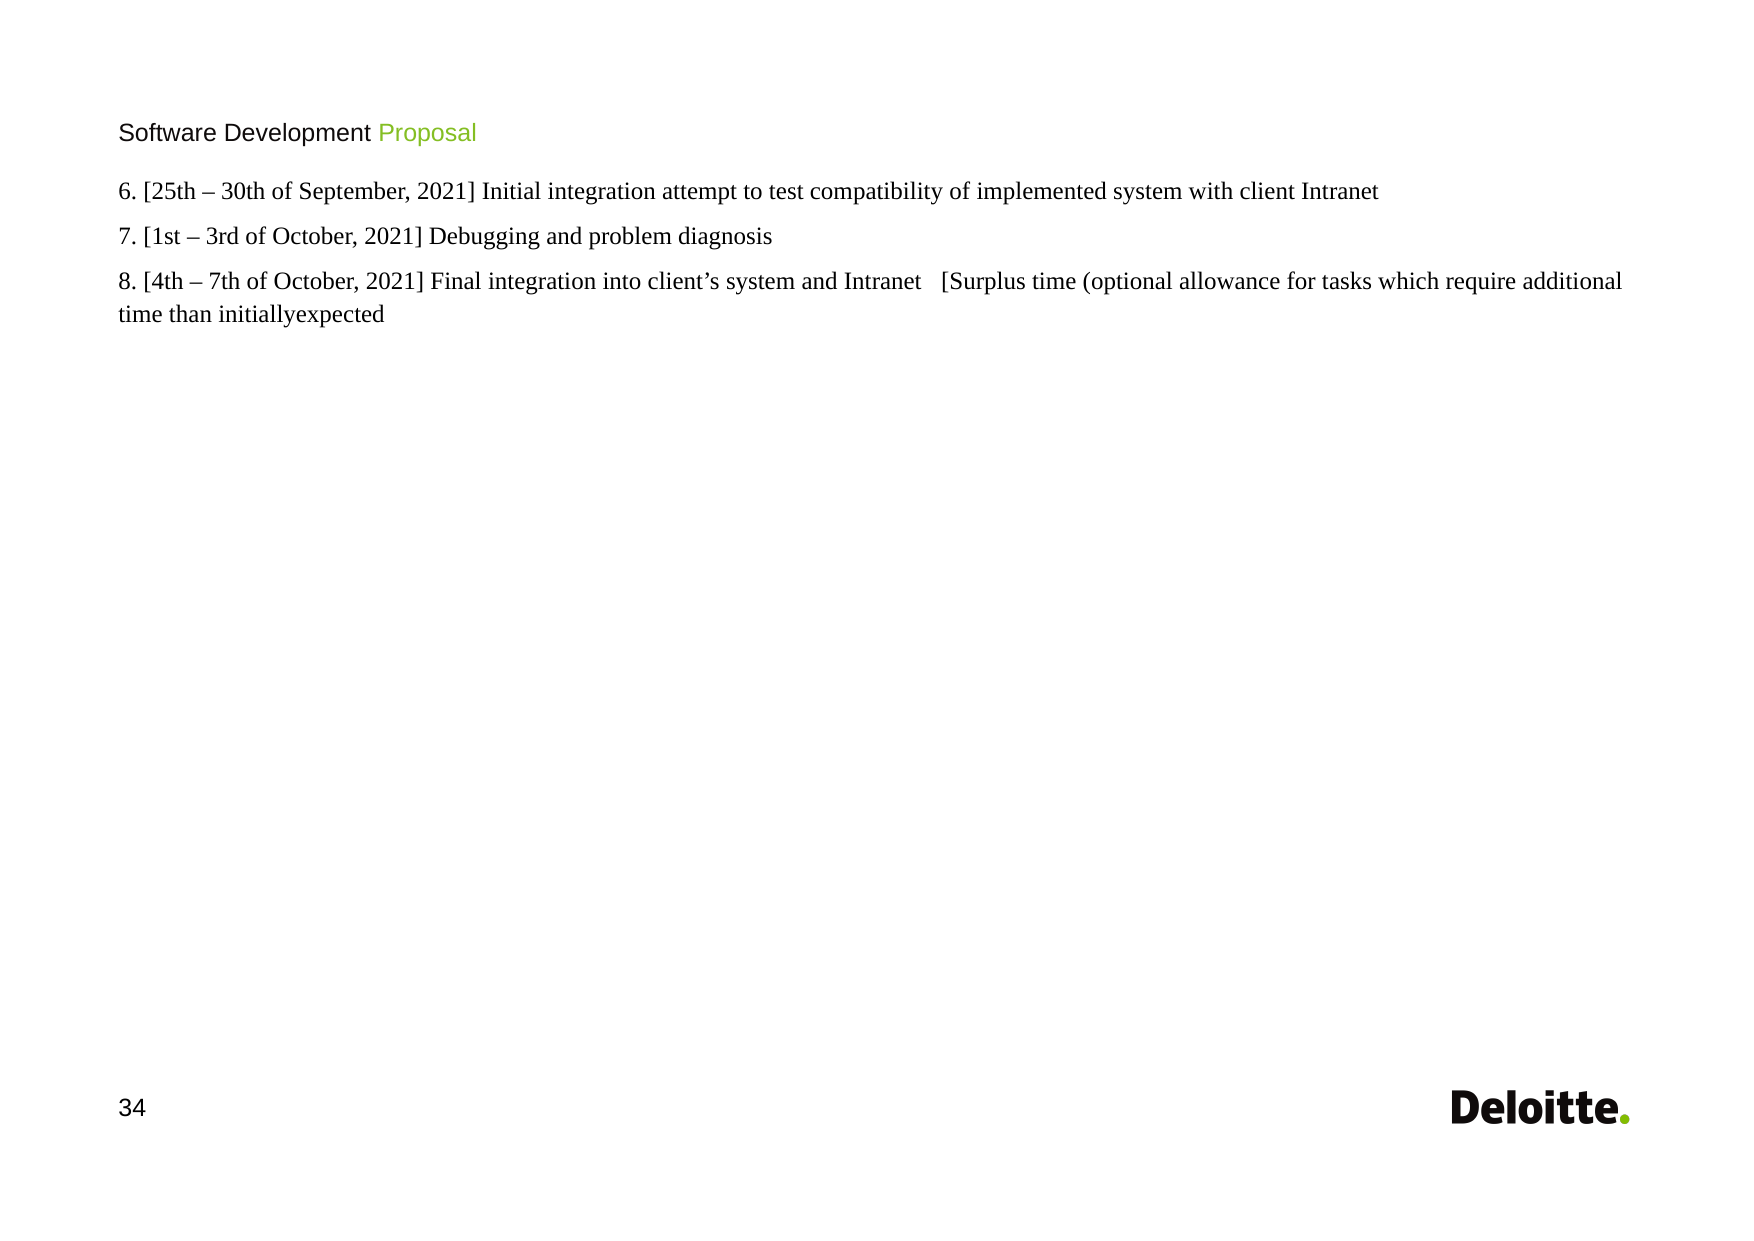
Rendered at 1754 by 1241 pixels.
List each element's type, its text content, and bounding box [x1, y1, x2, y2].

text 6. [25th – 30th of September, 2021] Initial integration attempt to test compatibility of implemented system with client Intranet [118, 176, 1636, 205]
picture [1448, 1084, 1633, 1130]
text 8. [4th – 7th of October, 2021] Final integration into client’s system and Intranet[Surplus time (optional allowance for tasks which require additional time than initiallyexpected [118, 266, 1636, 328]
text 7. [1st – 3rd of October, 2021] Debugging and problem diagnosis [118, 221, 1636, 250]
